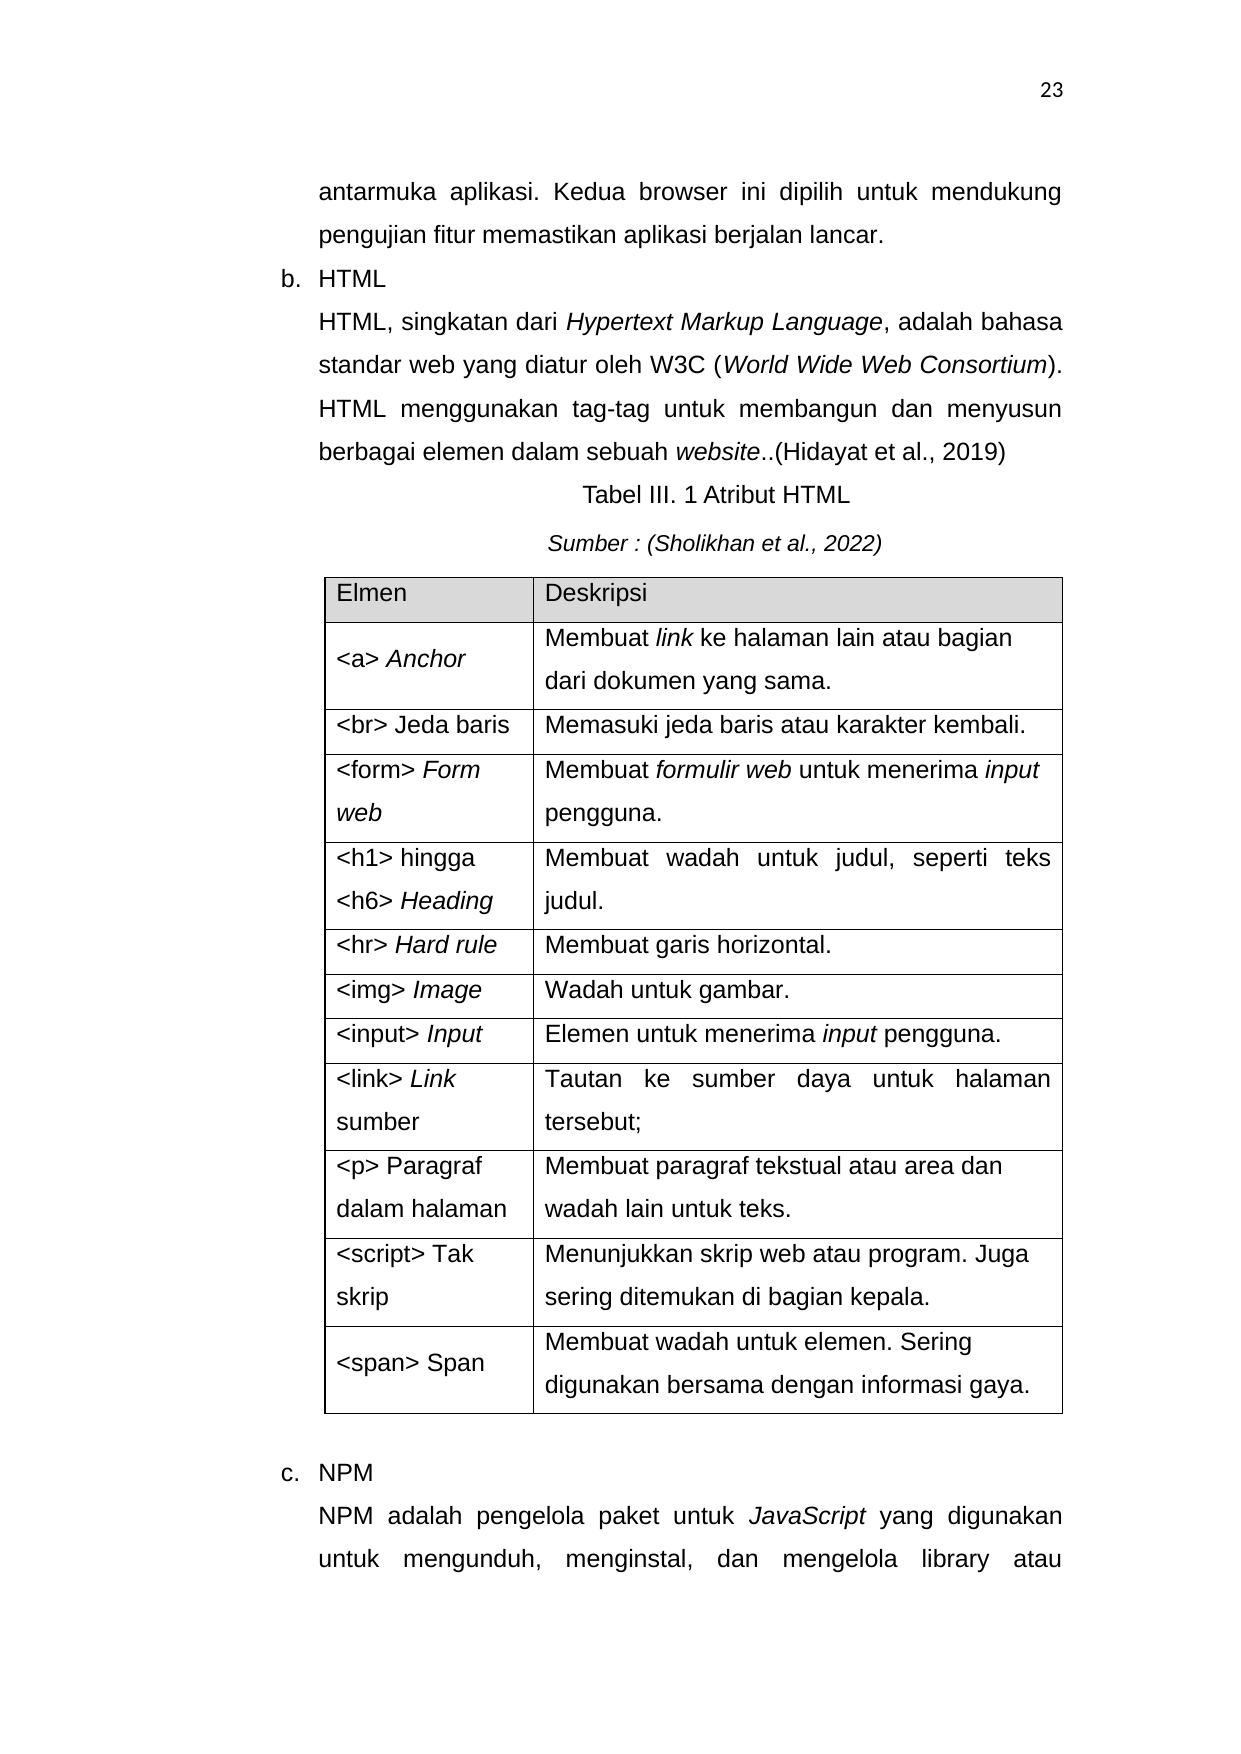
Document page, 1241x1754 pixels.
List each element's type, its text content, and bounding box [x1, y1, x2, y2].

table_cell Memasuki jeda baris atau karakter kembali. [534, 710, 1062, 754]
table_cell Menunjukkan skrip web atau program. Juga sering ditemukan di bagian kepala. [534, 1239, 1062, 1326]
list HTML [281, 264, 1063, 293]
table_cell <a> Anchor [326, 623, 533, 709]
table_cell <h1> hingga <h6> Heading [326, 843, 533, 929]
table_cell <p> Paragraf dalam halaman [326, 1151, 533, 1238]
table_header Deskripsi [534, 578, 1062, 622]
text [318, 1501, 1063, 1573]
table_cell <hr> Hard rule [326, 930, 533, 974]
text HTML, singkatan dari Hypertext Markup Language, adalah bahasa standar web yang diatur oleh W3C (World Wide Web Consortium). HTML menggunakan tag-tag untuk membangun dan menyusun berbagai elemen dalam sebuah website.. [318, 307, 1063, 466]
table_cell Membuat link ke halaman lain atau bagian dari dokumen yang sama. [534, 623, 1062, 709]
table_cell <script> Tak skrip [326, 1239, 533, 1326]
table_cell Membuat garis horizontal. [534, 930, 1062, 974]
table_header Elmen [326, 578, 533, 622]
table_cell Membuat wadah untuk judul, seperti teks judul. [534, 843, 1062, 929]
table_cell <img> Image [326, 975, 533, 1018]
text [318, 177, 1063, 249]
list NPM [281, 1458, 1063, 1486]
text Tabel III. 1 Atribut HTML [369, 480, 1063, 509]
table_cell Membuat formulir web untuk menerima input pengguna. [534, 755, 1062, 842]
table_cell Membuat wadah untuk elemen. Sering digunakan bersama dengan informasi gaya. [534, 1327, 1062, 1413]
table_cell <span> Span [326, 1327, 533, 1413]
table_cell <input> Input [326, 1019, 533, 1063]
table_cell Tautan ke sumber daya untuk halaman tersebut; [534, 1064, 1062, 1150]
table_cell Membuat paragraf tekstual atau area dan wadah lain untuk teks. [534, 1151, 1062, 1238]
table_cell <link> Link sumber [326, 1064, 533, 1150]
table_cell Elemen untuk menerima input pengguna. [534, 1019, 1062, 1063]
text Sumber : [369, 530, 1063, 556]
table_cell <br> Jeda baris [326, 710, 533, 754]
table_cell Wadah untuk gambar. [534, 975, 1062, 1018]
table_cell <form> Form web [326, 755, 533, 842]
